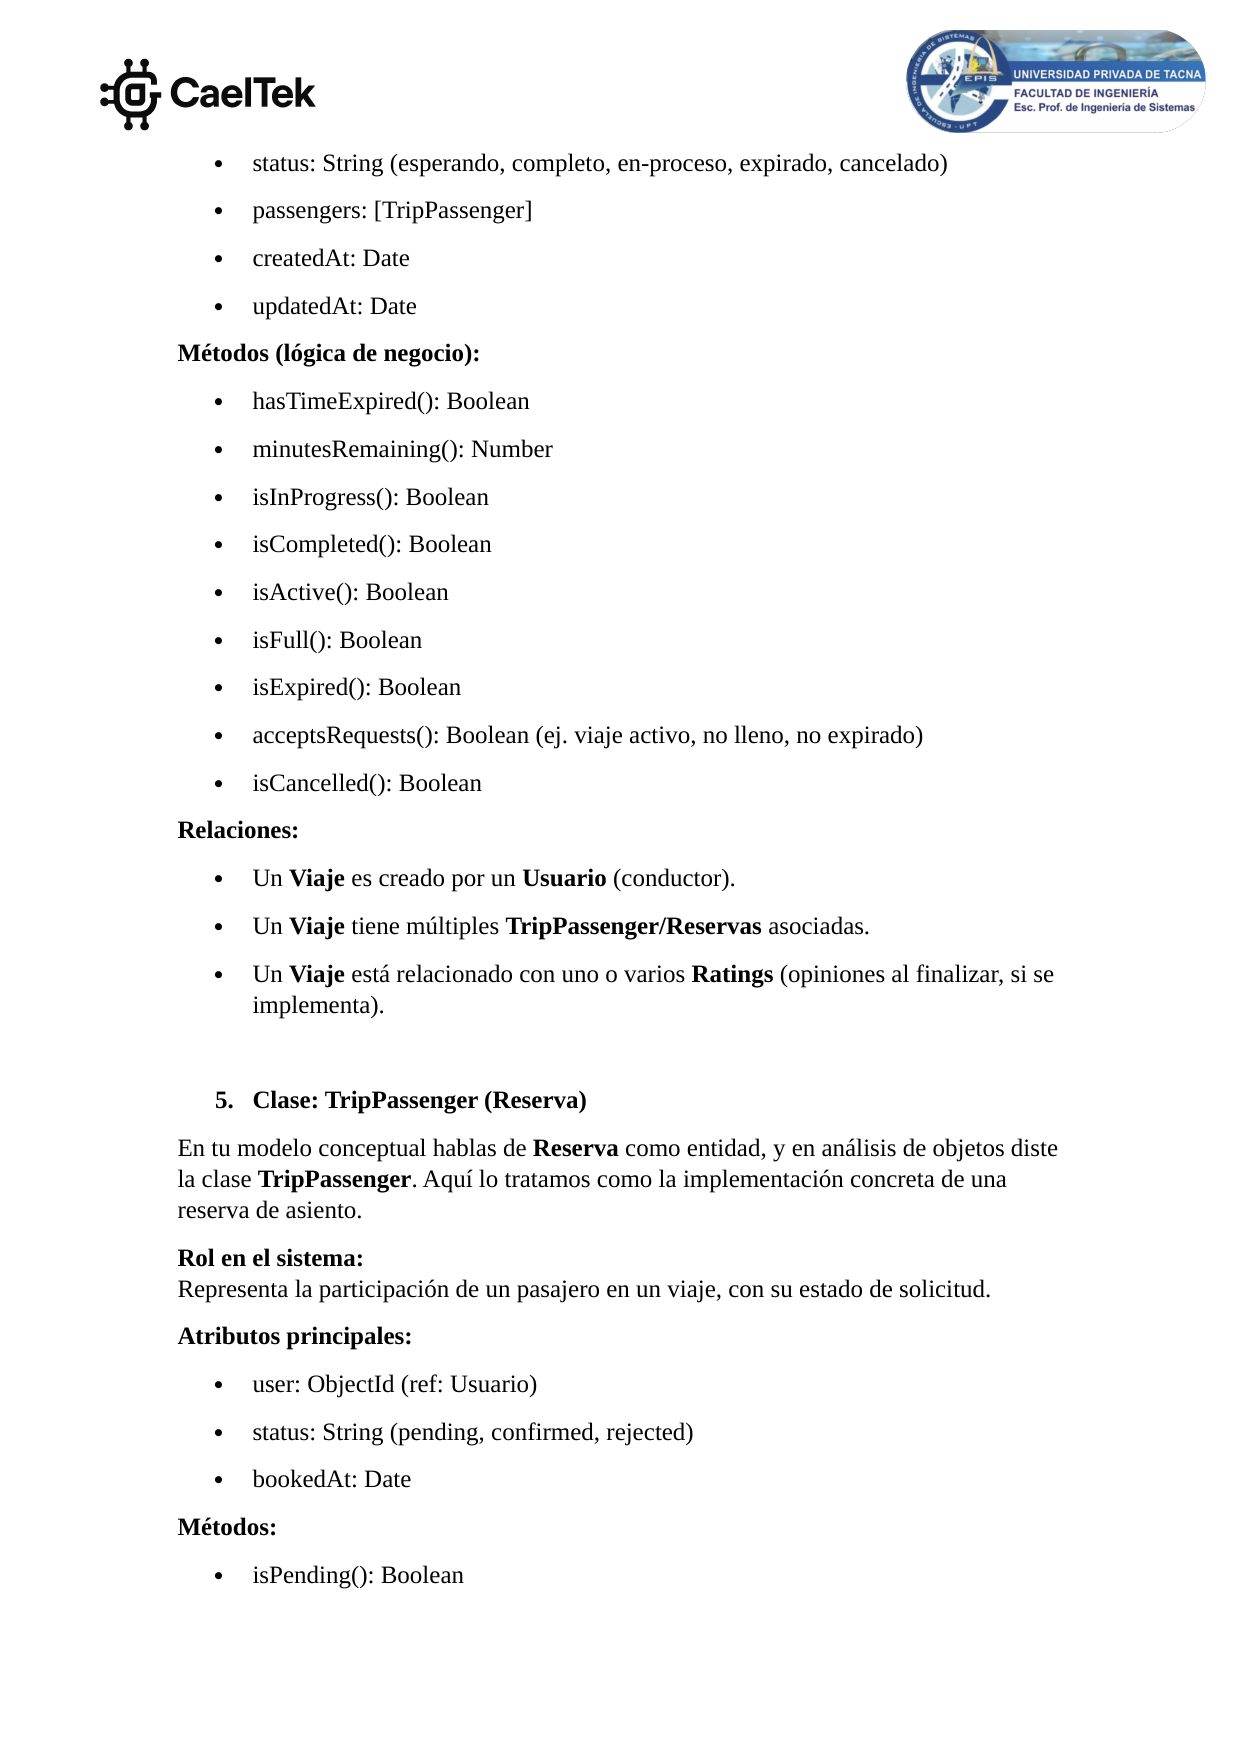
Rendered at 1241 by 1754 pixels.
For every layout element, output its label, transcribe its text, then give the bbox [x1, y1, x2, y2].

text En tu modelo conceptual hablas de Reserva como entidad, y en análisis de objetos diste la clase TripPassenger. Aquí lo tratamos como la implementación concreta de una reserva de asiento. [177, 1133, 1063, 1224]
list minutesRemaining(): Number [215, 434, 1063, 463]
list isCompleted(): Boolean [215, 529, 1063, 558]
text Atributos principales: [177, 1321, 1063, 1350]
text Métodos (lógica de negocio): [177, 338, 1063, 367]
list isInProgress(): Boolean [215, 482, 1063, 510]
list status: String (esperando, completo, en-proceso, expirado, cancelado) [215, 148, 1063, 176]
list isPending(): Boolean [215, 1560, 1063, 1589]
text Relaciones: [177, 816, 1063, 844]
list isCancelled(): Boolean [215, 768, 1063, 797]
list status: String (pending, confirmed, rejected) [215, 1417, 1063, 1446]
list bookedAt: Date [215, 1464, 1063, 1493]
list passengers: [TripPassenger] [215, 195, 1063, 224]
list acceptsRequests(): Boolean (ej. viaje activo, no lleno, no expirado) [215, 720, 1063, 749]
list isExpired(): Boolean [215, 672, 1063, 701]
list Un Viaje tiene múltiples TripPassenger/Reservas asociadas. [215, 911, 1063, 940]
list user: ObjectId (ref: Usuario) [215, 1369, 1063, 1398]
picture [906, 30, 1206, 133]
list createdAt: Date [215, 243, 1063, 272]
list Un Viaje es creado por un Usuario (conductor). [215, 863, 1063, 892]
list hasTimeExpired(): Boolean [215, 386, 1063, 415]
picture [79, 42, 339, 147]
text Rol en el sistema: Representa la participación de un pasajero en un viaje, con su estado de solicitud. [177, 1243, 1063, 1302]
text Métodos: [177, 1512, 1063, 1541]
list isFull(): Boolean [215, 625, 1063, 653]
list Un Viaje está relacionado con uno o varios Ratings (opiniones al finalizar, si se implementa). [215, 959, 1063, 1018]
list isActive(): Boolean [215, 577, 1063, 606]
list Clase: TripPassenger (Reserva) [215, 1085, 1063, 1114]
list updatedAt: Date [215, 291, 1063, 319]
